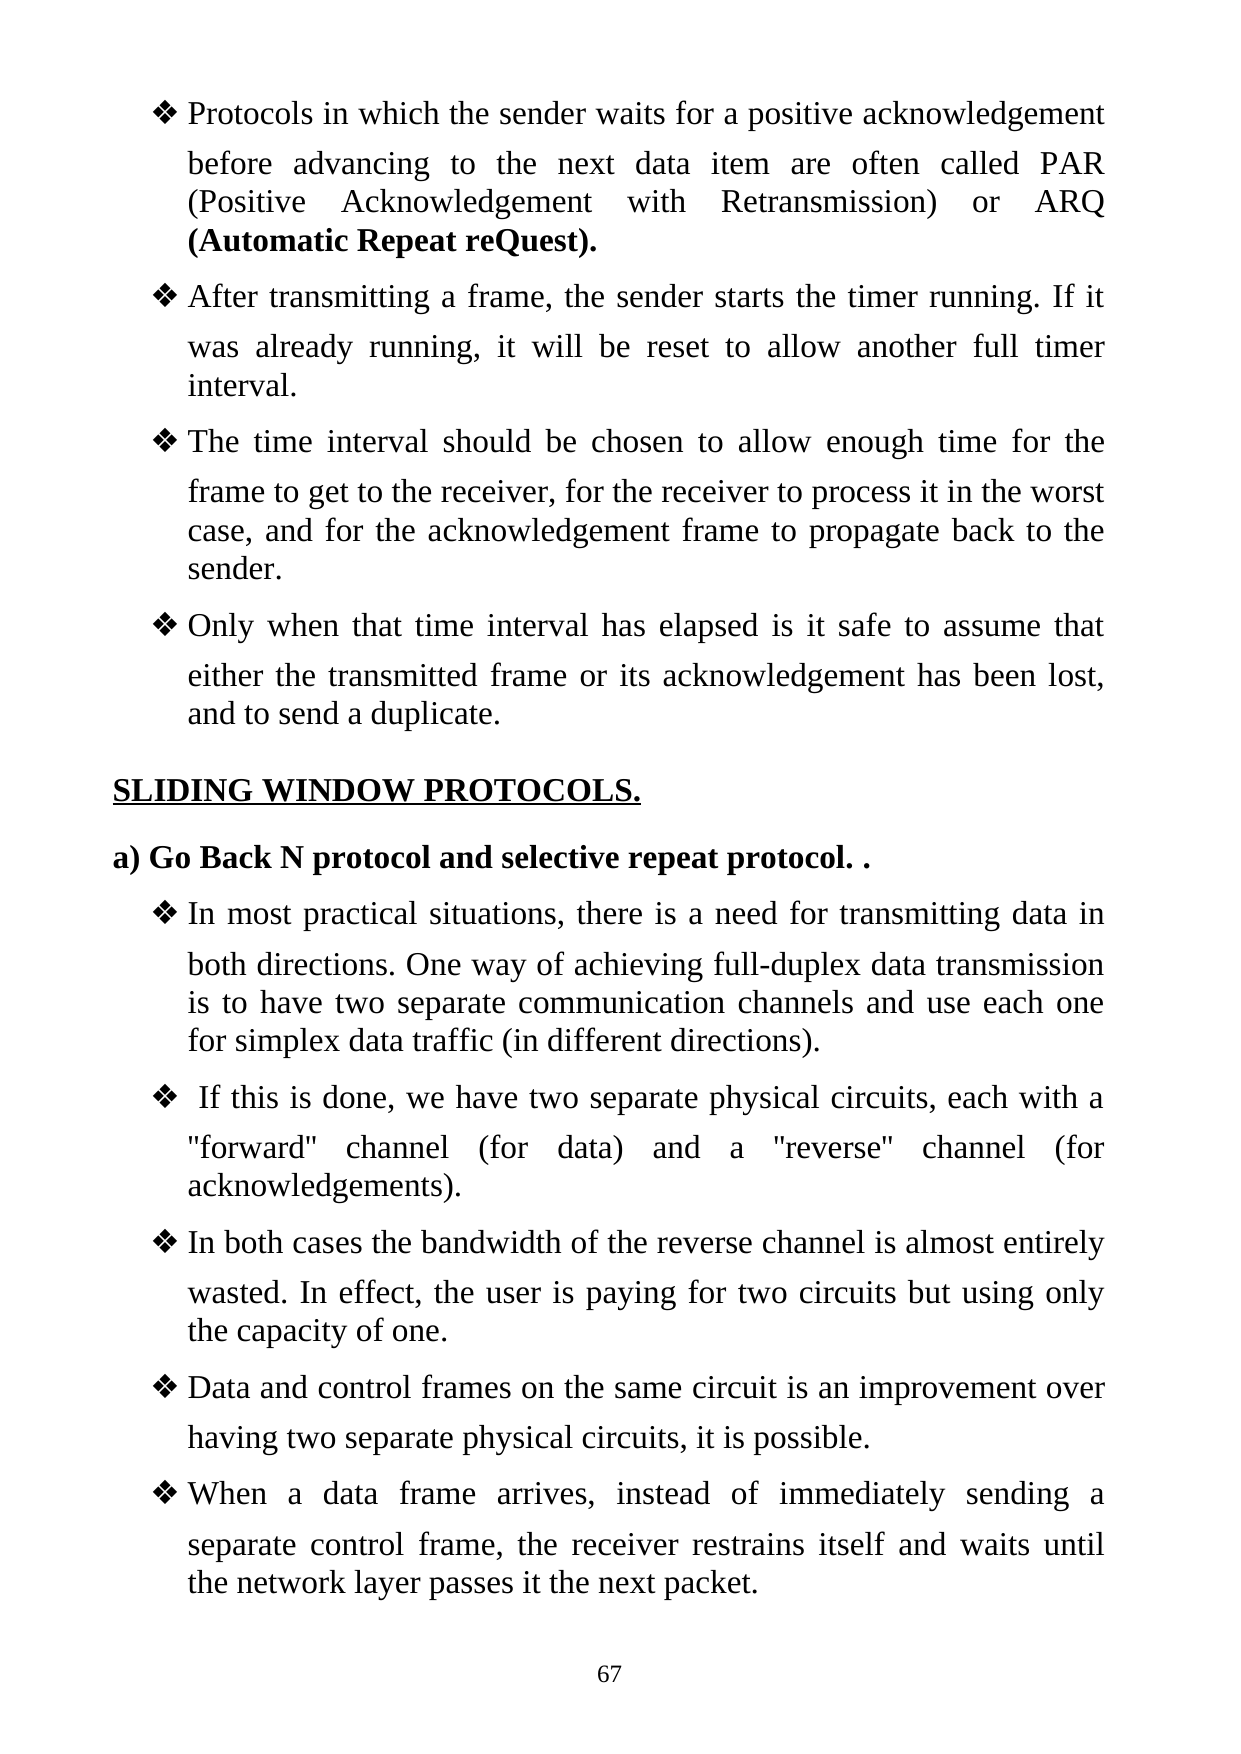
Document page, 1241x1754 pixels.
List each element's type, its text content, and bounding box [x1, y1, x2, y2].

text SLIDING WINDOW PROTOCOLS. [112, 770, 1106, 808]
list In most practical situations, there is a need for transmitting data in both directions. One way of achieving full-duplex data transmission is to have two separate communication channels and use each one for simplex data traffic (in different directions). [150, 875, 1106, 1059]
list When a data frame arrives, instead of immediately sending a separate control frame, the receiver restrains itself and waits until the network layer passes it the next packet. [150, 1455, 1106, 1600]
list In both cases the bandwidth of the reverse channel is almost entirely wasted. In effect, the user is paying for two circuits but using only the capacity of one. [150, 1204, 1106, 1349]
list If this is done, we have two separate physical circuits, each with a ''forward'' channel (for data) and a ''reverse'' channel (for acknowledgements). [150, 1059, 1106, 1204]
list After transmitting a frame, the sender starts the timer running. If it was already running, it will be reset to allow another full timer interval. [150, 258, 1106, 403]
list Data and control frames on the same circuit is an improvement over having two separate physical circuits, it is possible. [150, 1349, 1106, 1455]
list Protocols in which the sender waits for a positive acknowledgement before advancing to the next data item are often called PAR (Positive Acknowledgement with Retransmission) or ARQ (Automatic Repeat reQuest). [150, 75, 1106, 258]
list The time interval should be chosen to allow enough time for the frame to get to the receiver, for the receiver to process it in the worst case, and for the acknowledgement frame to propagate back to the sender. [150, 403, 1106, 587]
list Only when that time interval has elapsed is it safe to assume that either the transmitted frame or its acknowledgement has been lost, and to send a duplicate. [150, 587, 1106, 732]
text a) Go Back N protocol and selective repeat protocol. . [112, 837, 1106, 875]
